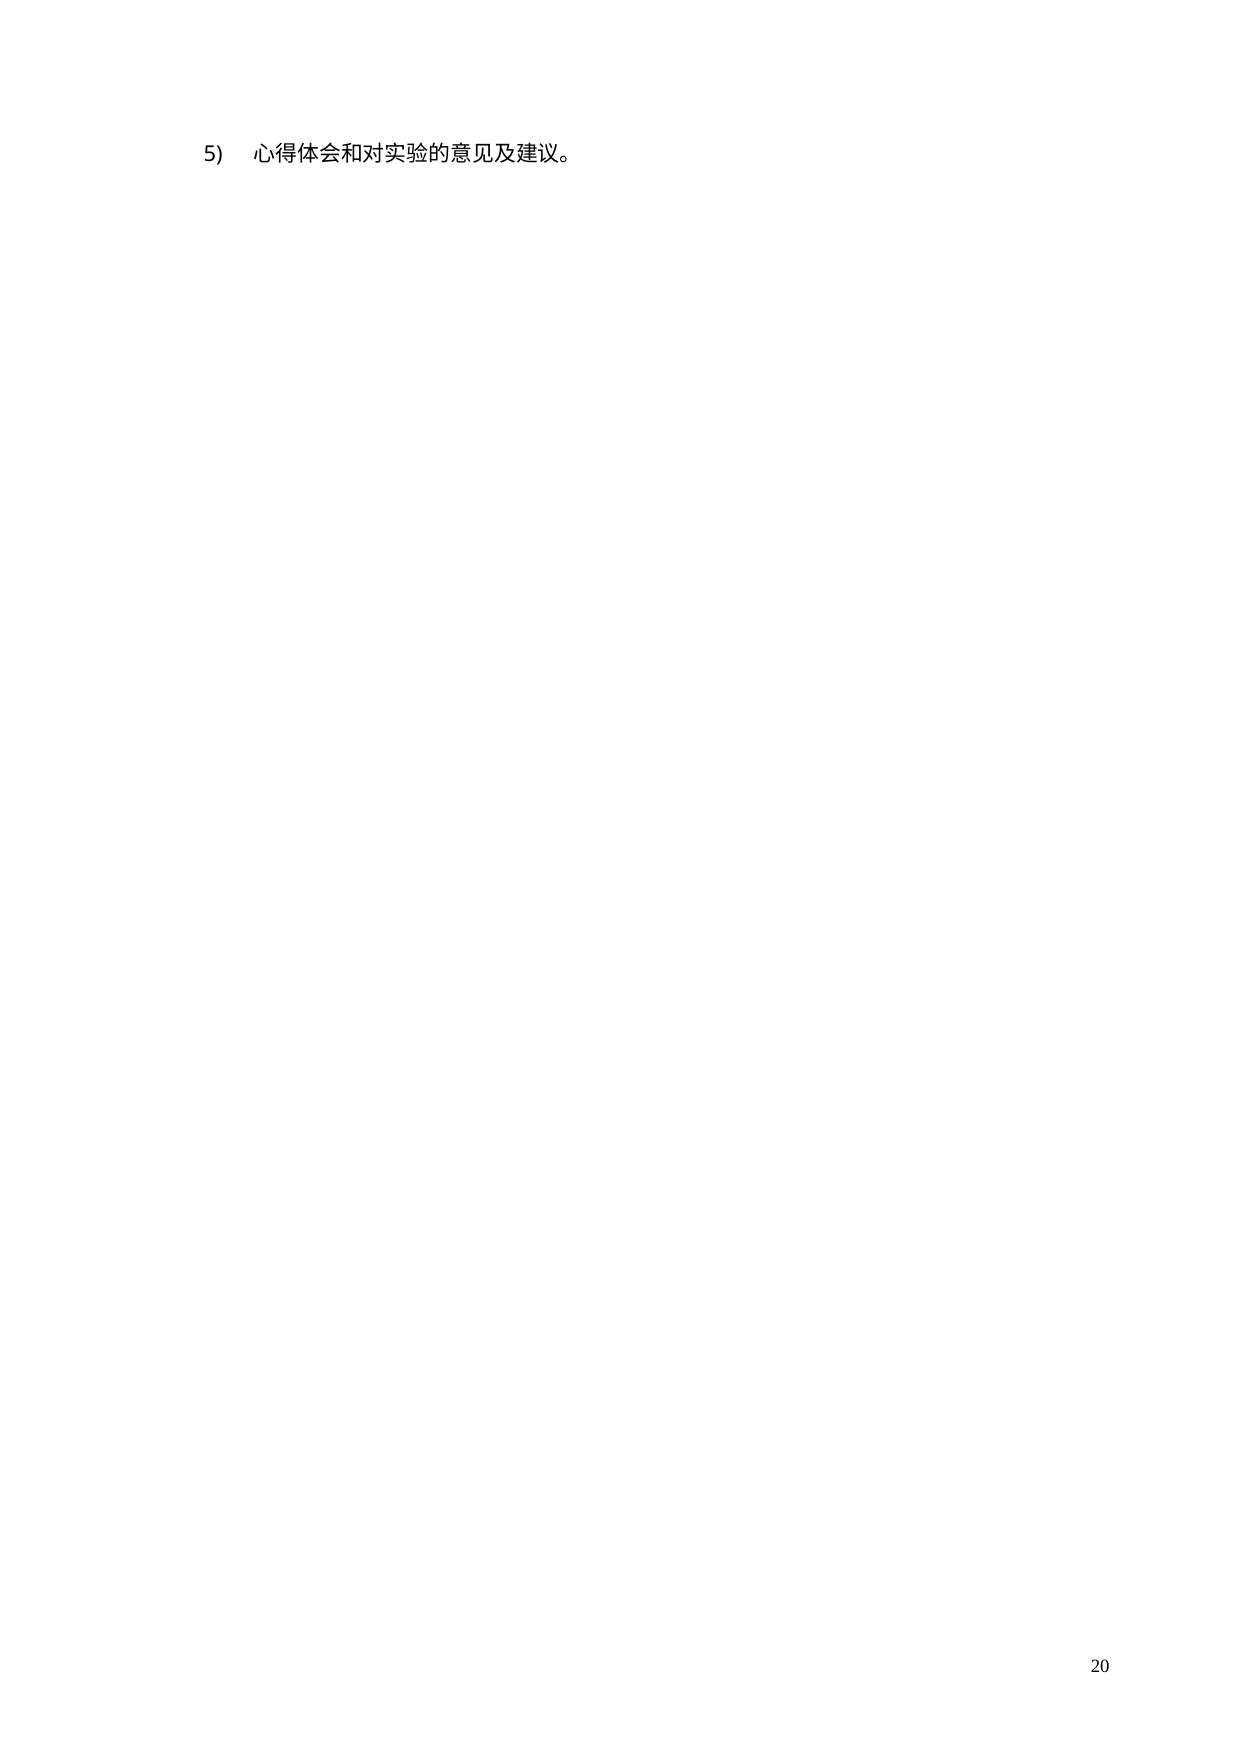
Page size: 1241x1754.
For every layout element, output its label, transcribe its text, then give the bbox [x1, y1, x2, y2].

list 心得体会和对实验的意见及建议。 [203, 136, 1106, 168]
